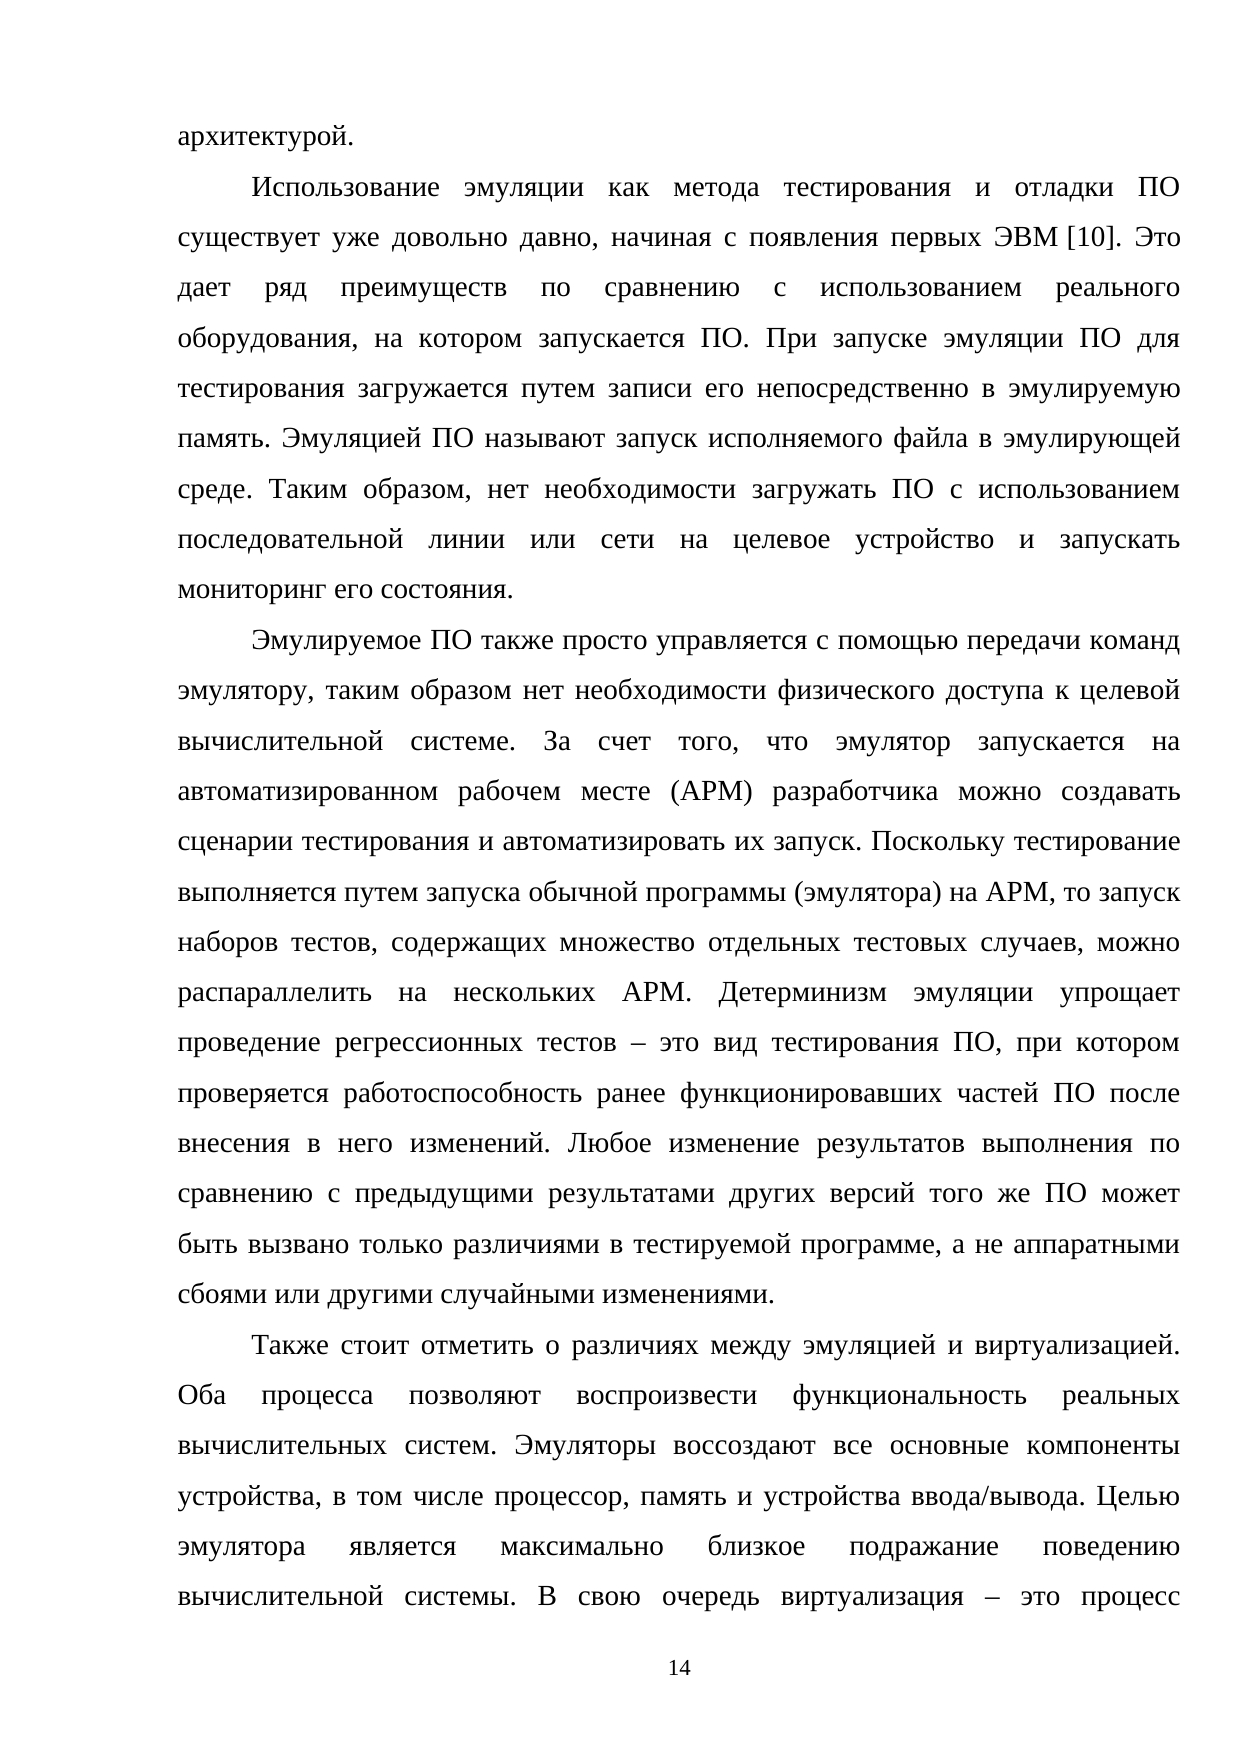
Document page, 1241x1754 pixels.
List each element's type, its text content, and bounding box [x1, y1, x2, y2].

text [177, 118, 1181, 152]
text Эмулируемое ПО также просто управляется с помощью передачи команд эмулятору, таким образом нет необходимости физического доступа к целевой вычислительной системе. За счет того, что эмулятор запускается на автоматизированном рабочем месте (АРМ) разработчика можно создавать сценарии тестирования и автоматизировать их запуск. Поскольку тестирование выполняется путем запуска обычной программы (эмулятора) на АРМ, то запуск наборов тестов, содержащих множество отдельных тестовых случаев, можно распараллелить на нескольких АРМ. Детерминизм эмуляции упрощает проведение регрессионных тестов – это вид тестирования ПО, при котором проверяется работоспособность ранее функционировавших частей ПО после внесения в него изменений. Любое изменение результатов выполнения по сравнению с предыдущими результатами других версий того же ПО может быть вызвано только различиями в тестируемой программе, а не аппаратными сбоями или другими случайными изменениями. [177, 622, 1181, 1310]
text Использование эмуляции как метода тестирования и отладки ПО существует уже довольно давно, начиная с появления первых ЭВМ [10]. Это дает ряд преимуществ по сравнению с использованием реального оборудования, на котором запускается ПО. При запуске эмуляции ПО для тестирования загружается путем записи его непосредственно в эмулируемую память. Эмуляцией ПО называют запуск исполняемого файла в эмулирующей среде. Таким образом, нет необходимости загружать ПО с использованием последовательной линии или сети на целевое устройство и запускать мониторинг его состояния. [177, 169, 1181, 605]
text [177, 1327, 1181, 1612]
